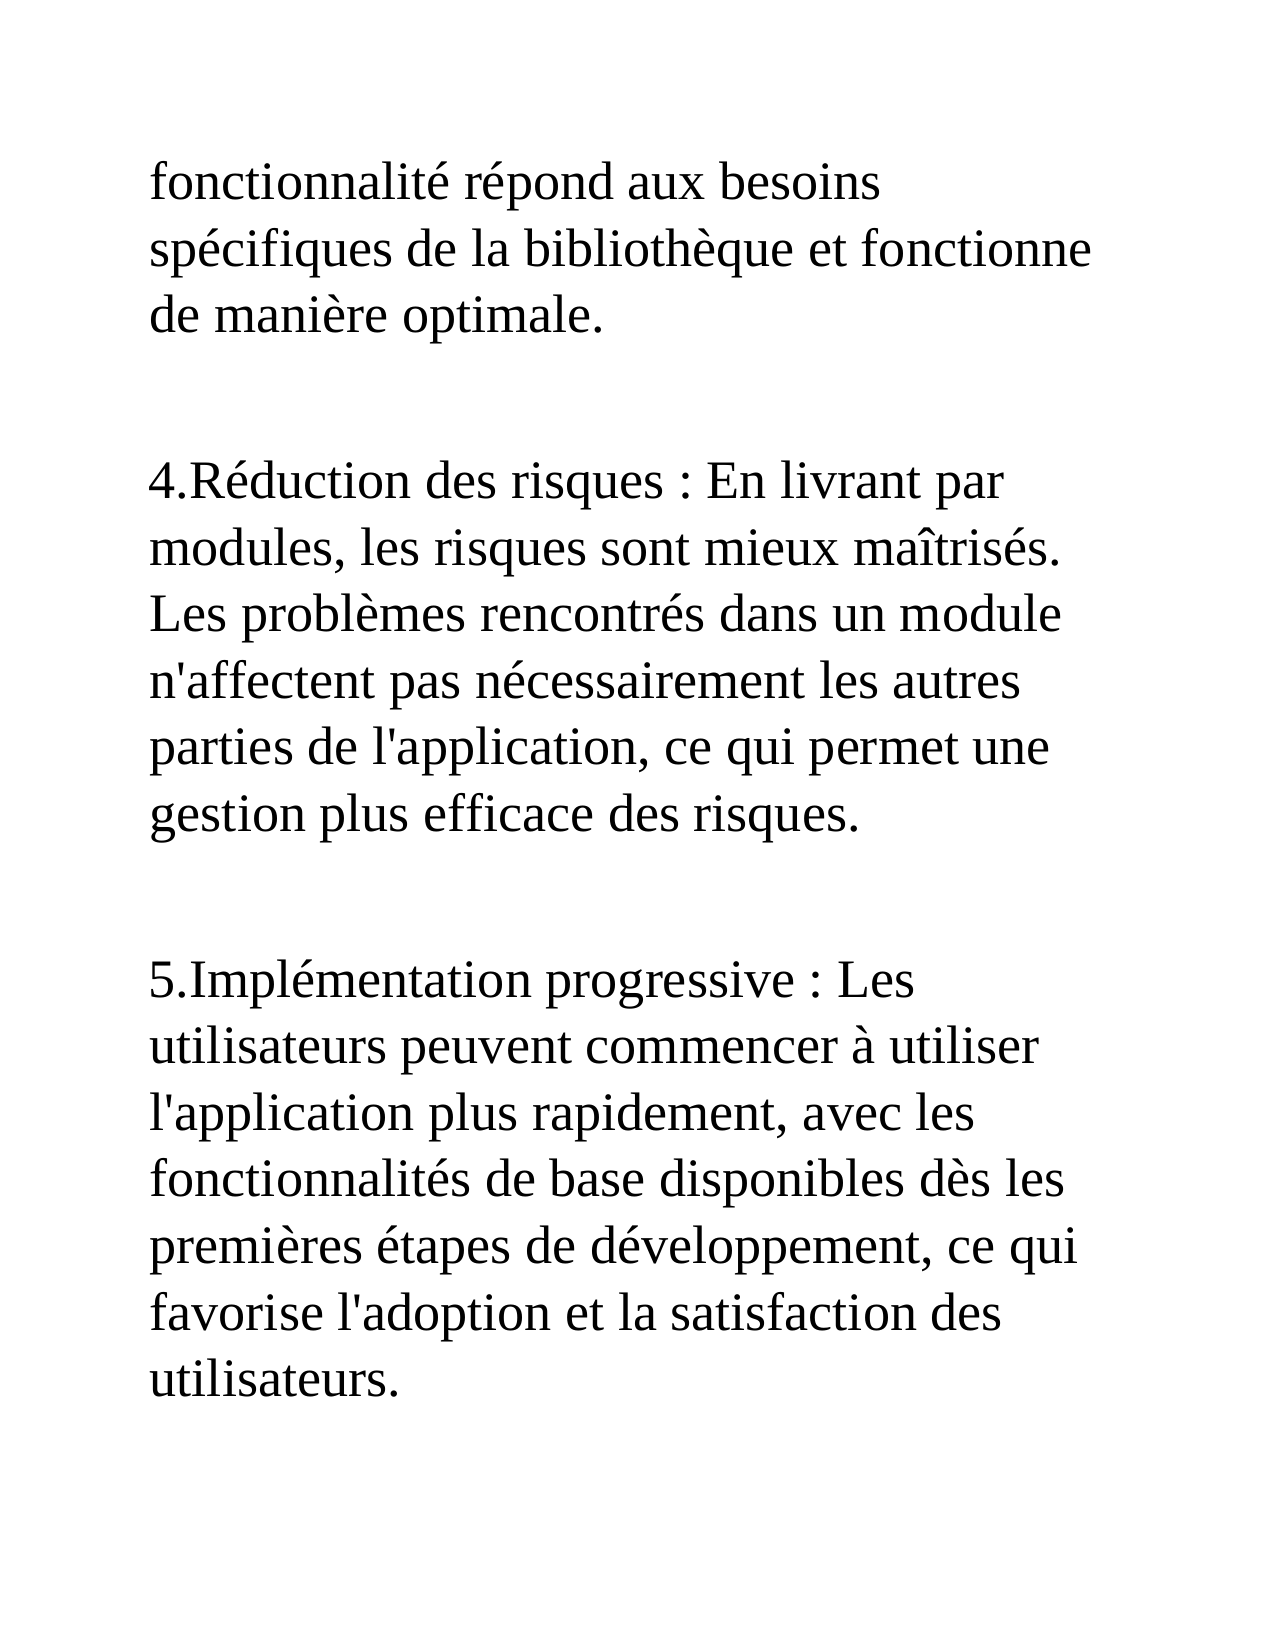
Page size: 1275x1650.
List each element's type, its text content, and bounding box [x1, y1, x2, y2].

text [148, 149, 1124, 344]
text 4.Réduction des risques : En livrant par modules, les risques sont mieux maîtrisés. Les problèmes rencontrés dans un module n'affectent pas nécessairement les autres parties de l'application, ce qui permet une gestion plus efficace des risques. [148, 448, 1124, 843]
text 5.Implémentation progressive : Les utilisateurs peuvent commencer à utiliser l'application plus rapidement, avec les fonctionnalités de base disponibles dès les premières étapes de développement, ce qui favorise l'adoption et la satisfaction des utilisateurs. [148, 947, 1124, 1408]
